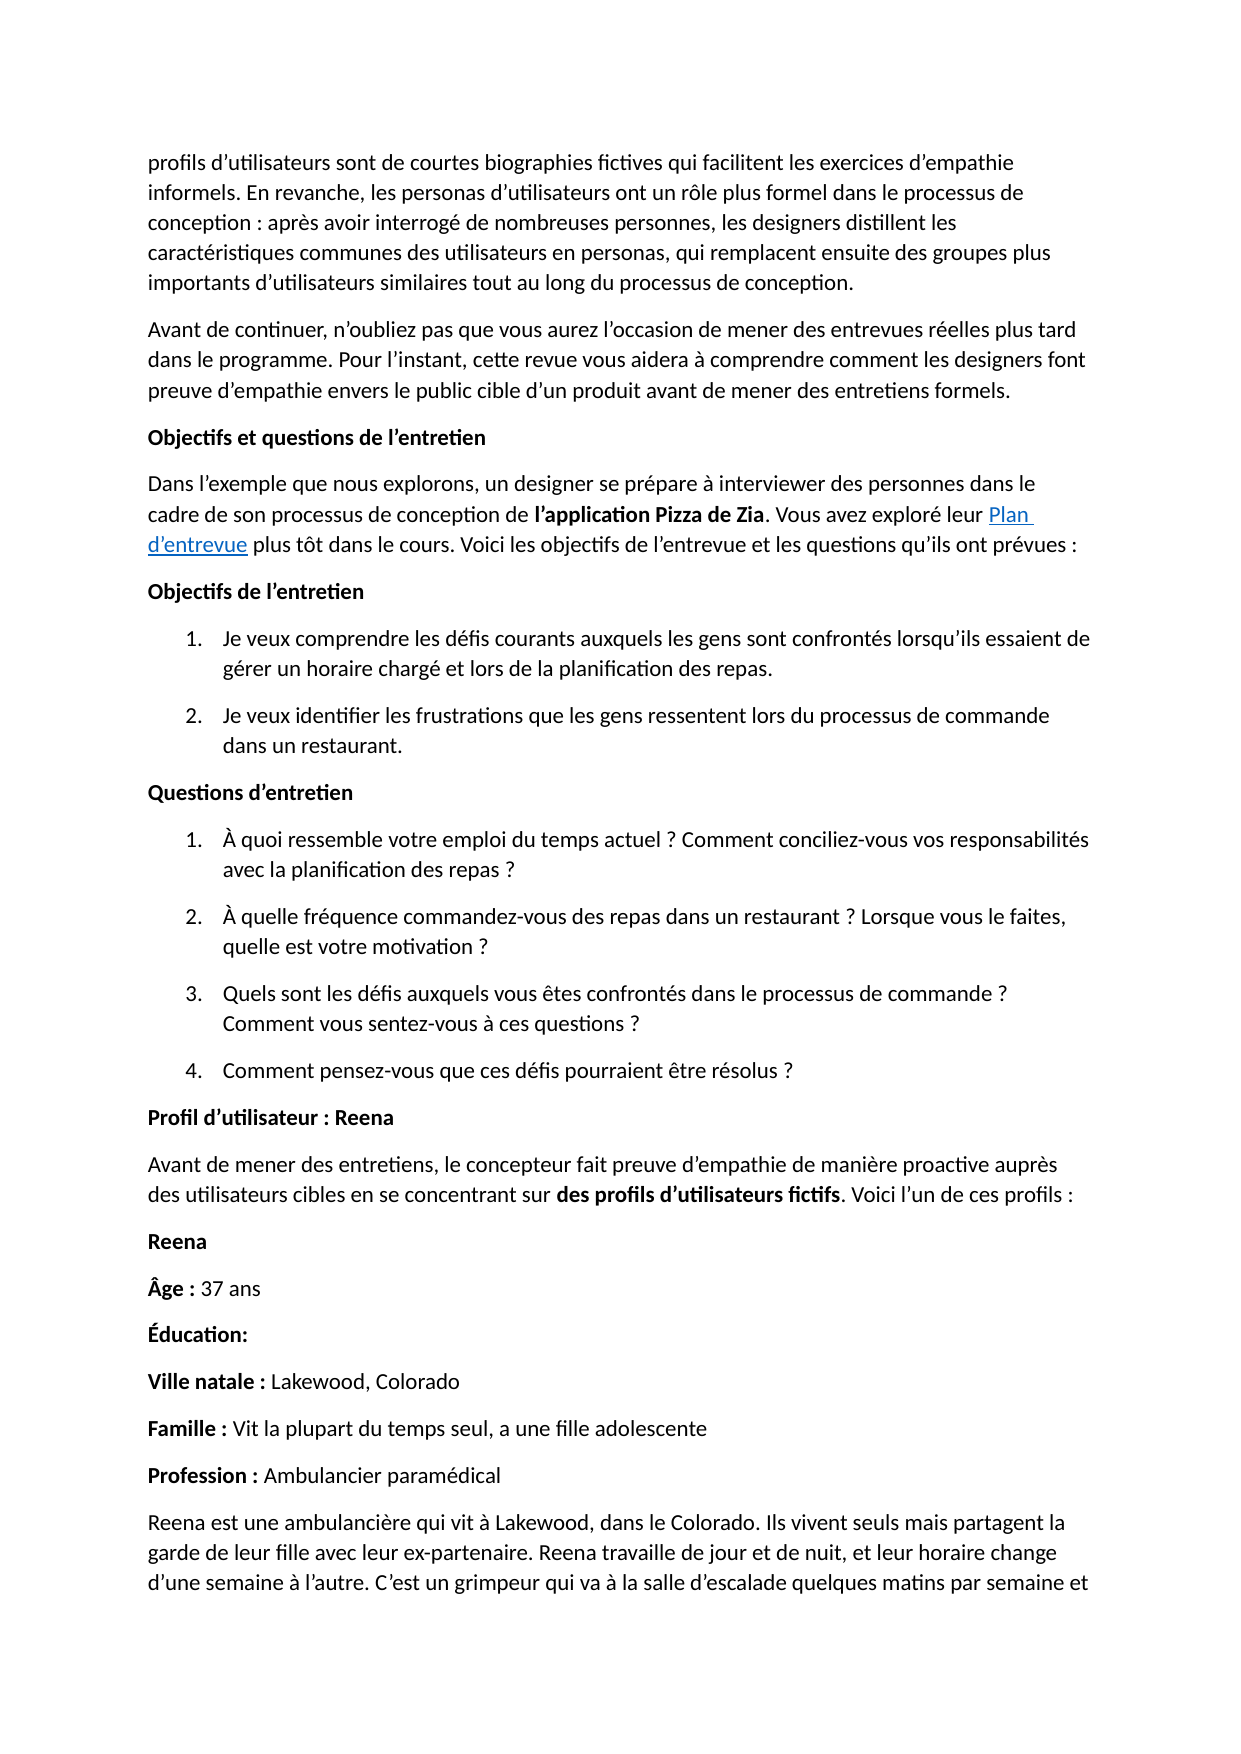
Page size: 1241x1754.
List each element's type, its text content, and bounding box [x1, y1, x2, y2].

text Questions d’entretien [148, 778, 1093, 806]
text Profession : Ambulancier paramédical [148, 1461, 1093, 1489]
list Quels sont les défis auxquels vous êtes confrontés dans le processus de commande ? Comment vous sentez-vous à ces questions ? [185, 979, 1093, 1037]
text Dans l’exemple que nous explorons, un designer se prépare à interviewer des personnes dans le cadre de son processus de conception de l’application Pizza de Zia. Vous avez exploré leur Plan d’entrevue plus tôt dans le cours. Voici les objectifs de l’entrevue et les questions qu’ils ont prévues : [148, 469, 1093, 558]
list À quoi ressemble votre emploi du temps actuel ? Comment conciliez-vous vos responsabilités avec la planification des repas ? [185, 825, 1093, 883]
list Je veux comprendre les défis courants auxquels les gens sont confrontés lorsqu’ils essaient de gérer un horaire chargé et lors de la planification des repas. [185, 624, 1093, 682]
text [148, 148, 1093, 296]
text Âge : 37 ans [148, 1274, 1093, 1302]
text Objectifs de l’entretien [148, 577, 1093, 605]
text Famille : Vit la plupart du temps seul, a une fille adolescente [148, 1414, 1093, 1442]
text Ville natale : Lakewood, Colorado [148, 1367, 1093, 1395]
text Avant de continuer, n’oubliez pas que vous aurez l’occasion de mener des entrevues réelles plus tard dans le programme. Pour l’instant, cette revue vous aidera à comprendre comment les designers font preuve d’empathie envers le public cible d’un produit avant de mener des entretiens formels. [148, 315, 1093, 404]
list Je veux identifier les frustrations que les gens ressentent lors du processus de commande dans un restaurant. [185, 701, 1093, 759]
list À quelle fréquence commandez-vous des repas dans un restaurant ? Lorsque vous le faites, quelle est votre motivation ? [185, 902, 1093, 960]
list Comment pensez-vous que ces défis pourraient être résolus ? [185, 1056, 1093, 1084]
text Profil d’utilisateur : Reena [148, 1103, 1093, 1131]
text Éducation: [148, 1321, 1093, 1348]
text Reena [148, 1227, 1093, 1255]
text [148, 1508, 1093, 1596]
text Objectifs et questions de l’entretien [148, 423, 1093, 451]
text Avant de mener des entretiens, le concepteur fait preuve d’empathie de manière proactive auprès des utilisateurs cibles en se concentrant sur des profils d’utilisateurs fictifs. Voici l’un de ces profils : [148, 1150, 1093, 1208]
